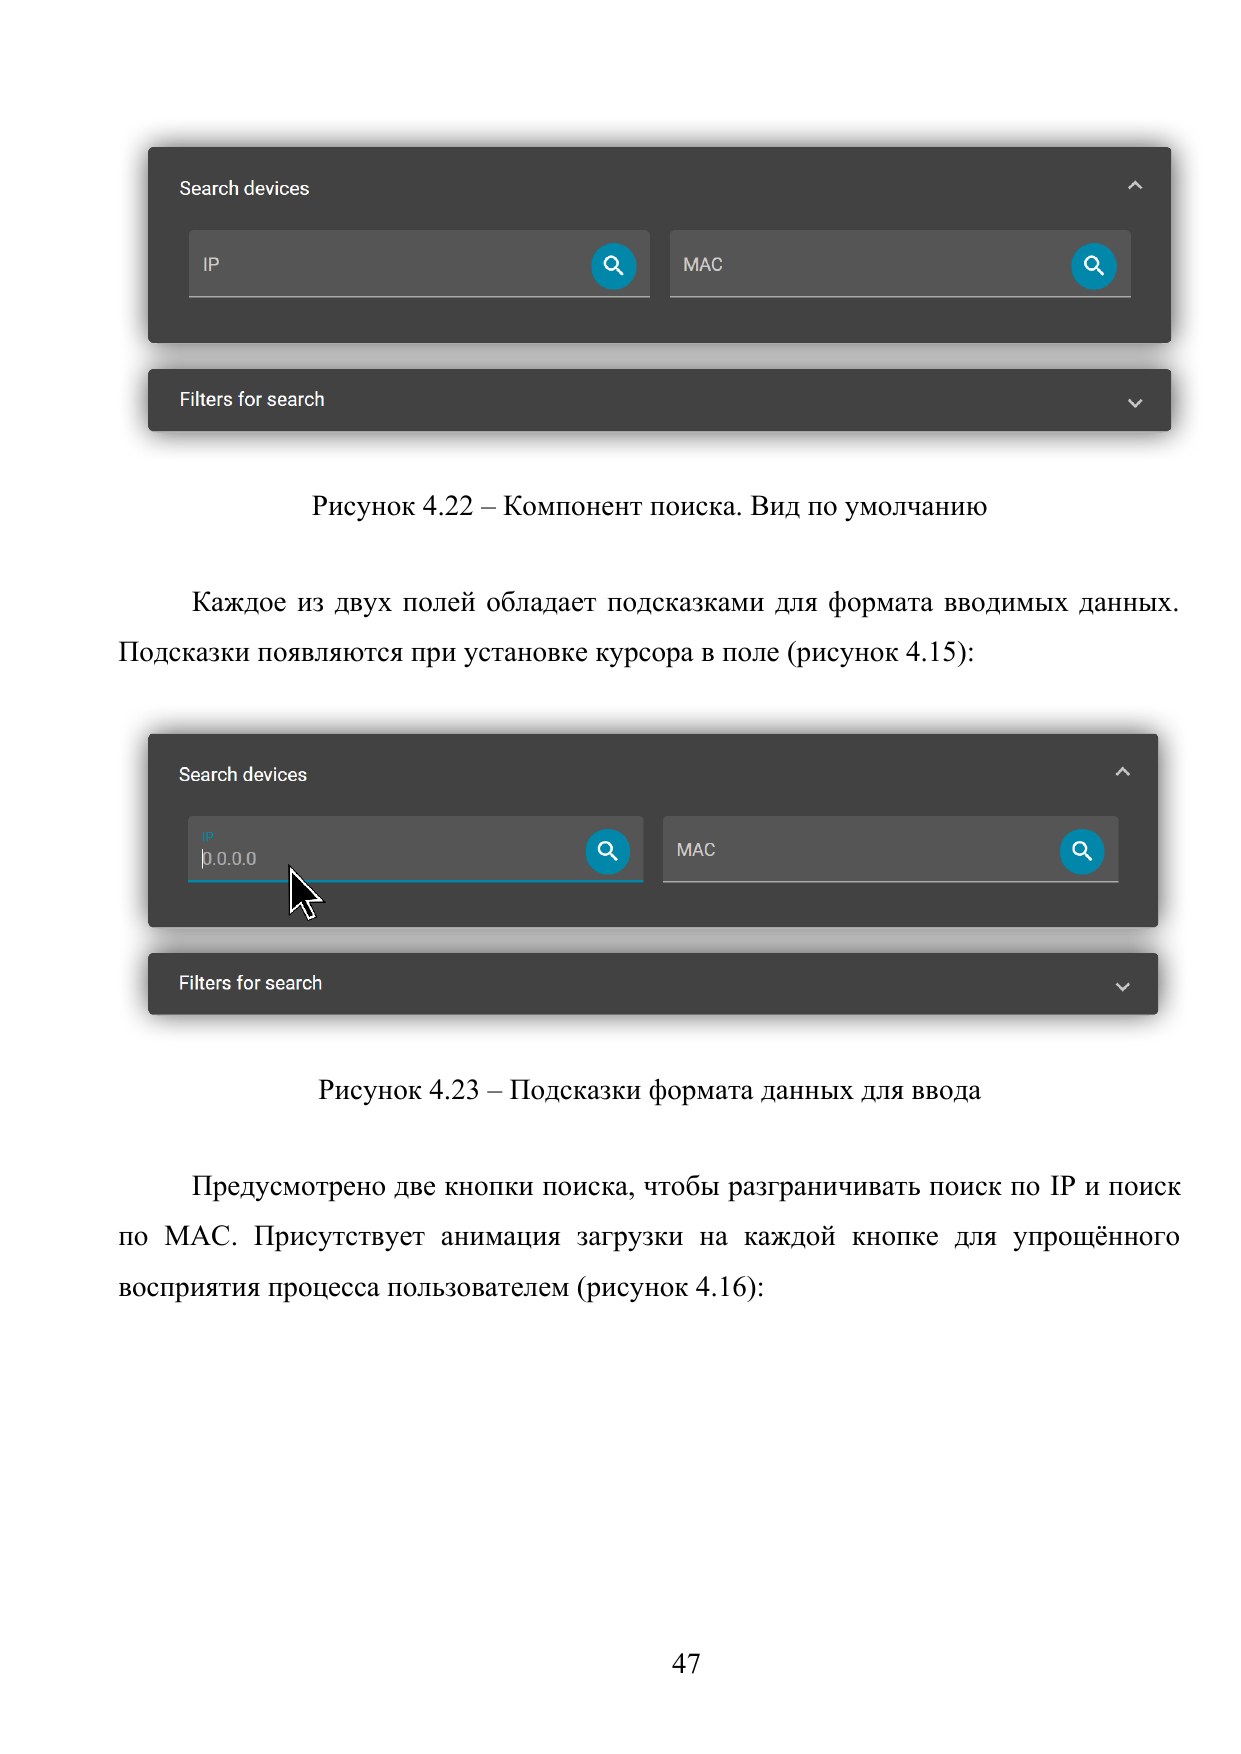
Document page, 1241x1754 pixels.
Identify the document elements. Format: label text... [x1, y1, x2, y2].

picture [133, 136, 1180, 445]
text Каждое из двух полей обладает подсказками для формата вводимых данных. Подсказки появляются при установке курсора в поле (рисунок 4.15): [118, 584, 1181, 668]
picture [133, 723, 1167, 1028]
text Рисунок 4.14 – Компонент поиска. Вид по умолчанию [118, 488, 1181, 521]
text Предусмотрено две кнопки поиска, чтобы разграничивать поиск по IP и поиск по MAC. Присутствует анимация загрузки на каждой кнопке для упрощённого восприятия процесса пользователем (рисунок 4.16): [118, 1168, 1181, 1302]
text Рисунок 4.15 – Подсказки формата данных для ввода [118, 1072, 1181, 1106]
